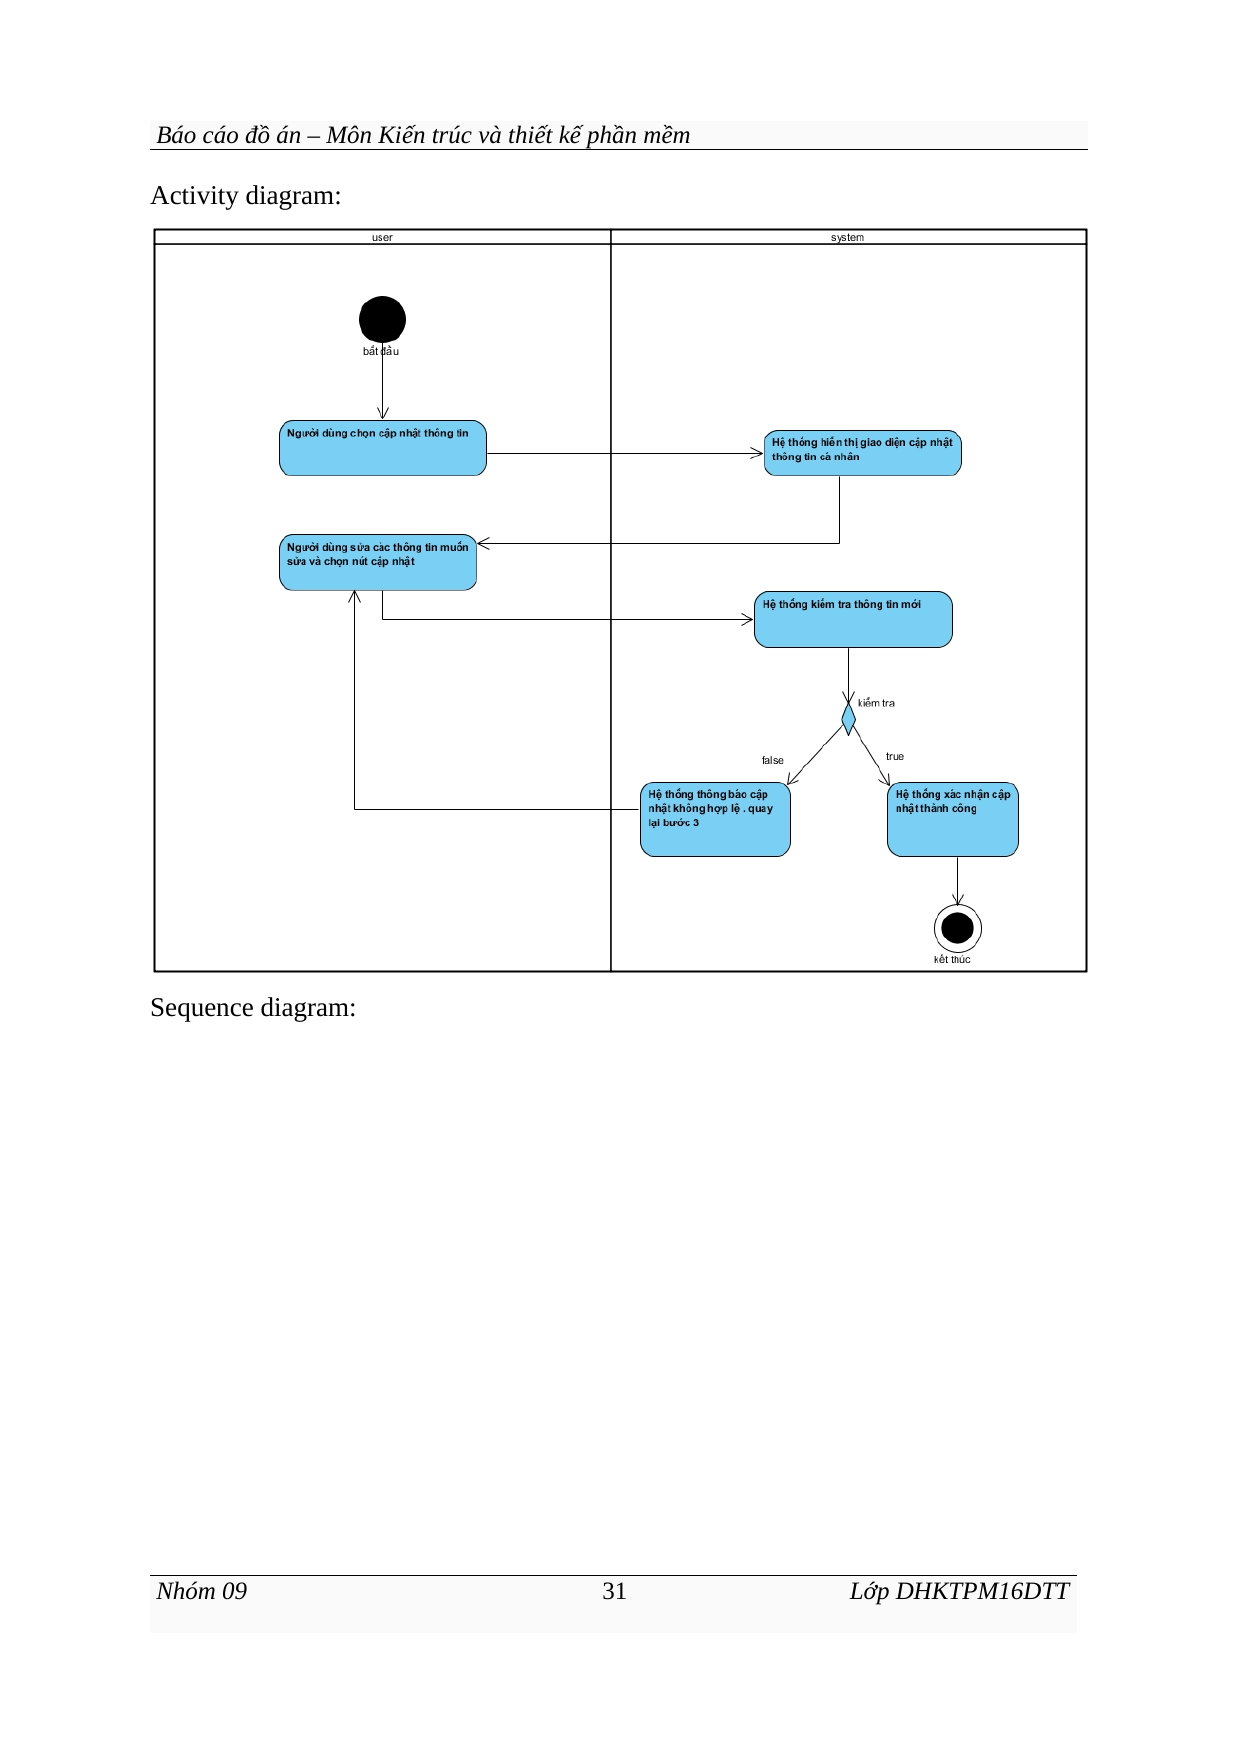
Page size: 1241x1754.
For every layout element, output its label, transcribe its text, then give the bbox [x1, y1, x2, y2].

picture [150, 225, 1091, 976]
text Activity diagram: [150, 179, 1090, 210]
text Sequence diagram: [150, 992, 1090, 1023]
